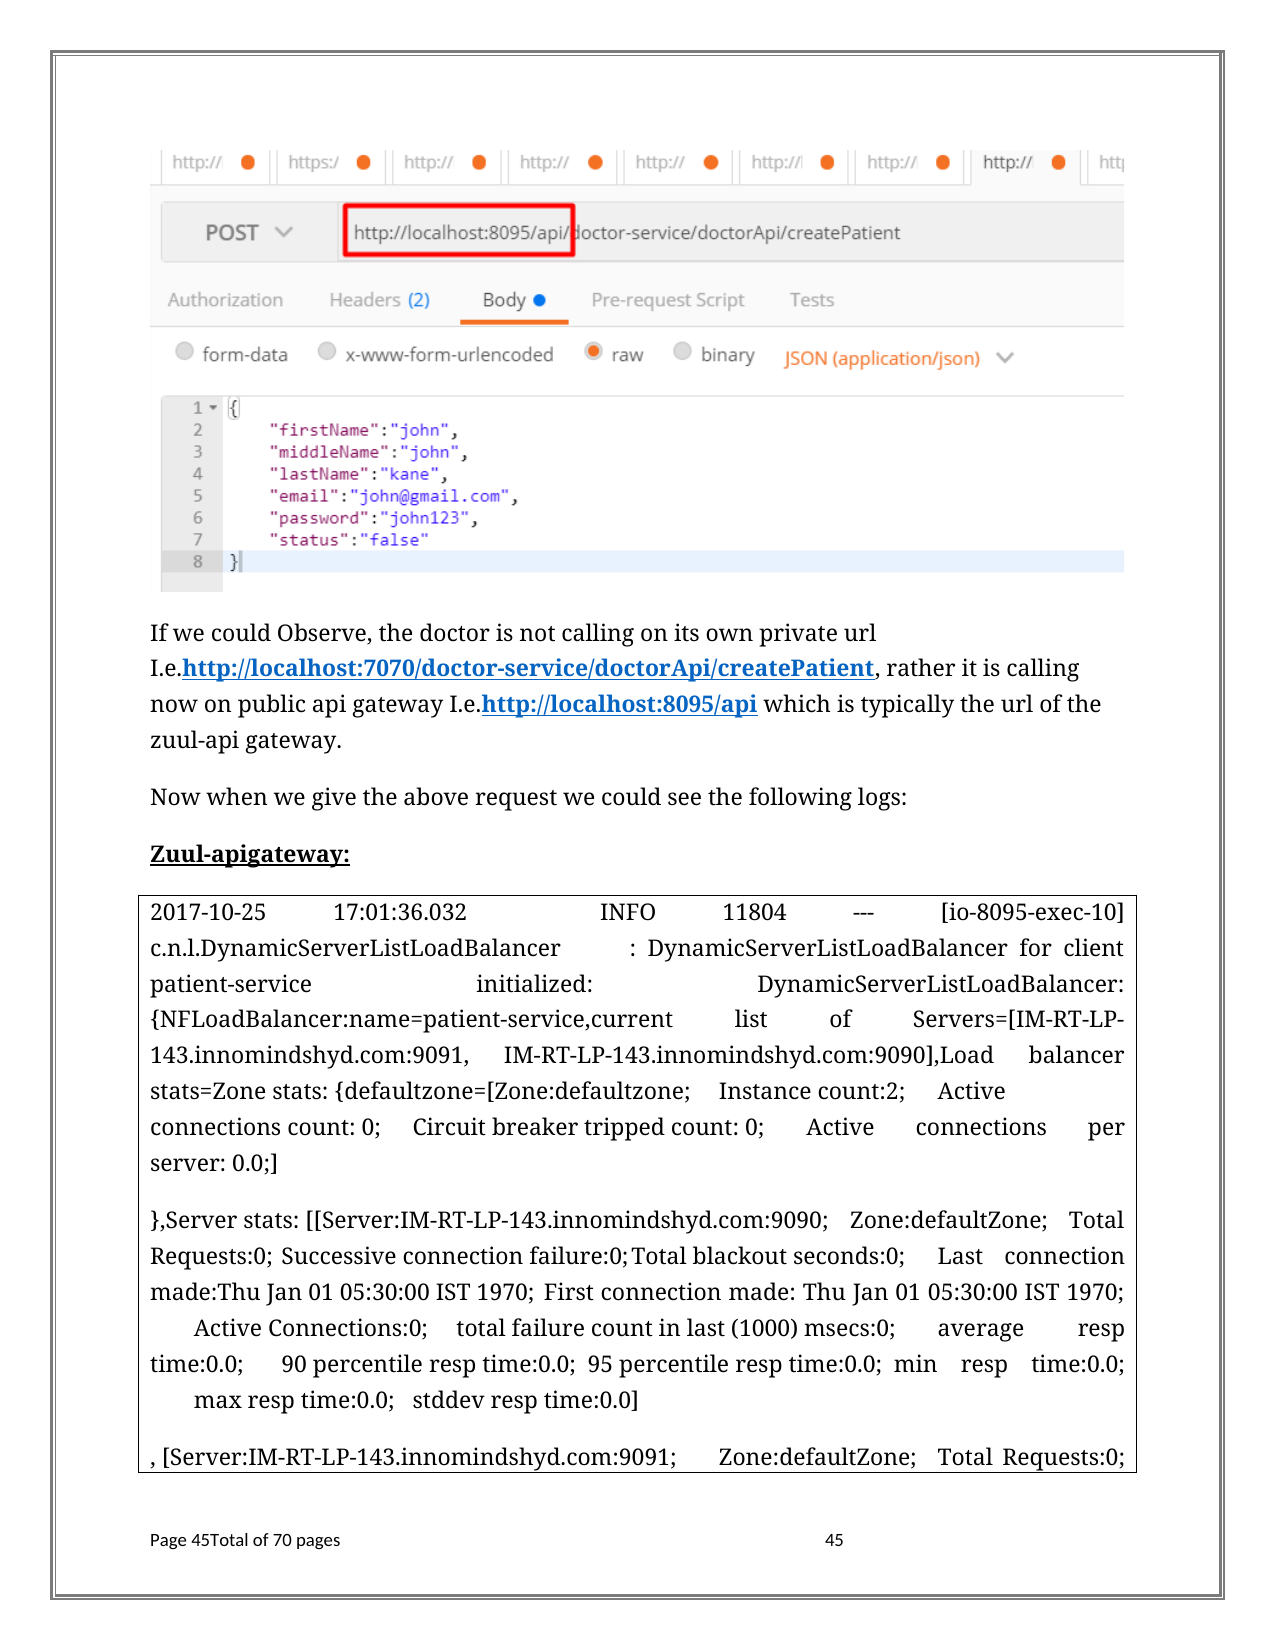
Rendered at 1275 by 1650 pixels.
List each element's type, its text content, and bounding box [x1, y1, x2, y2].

text Now when we give the above request we could see the following logs: [150, 781, 1125, 812]
text Zuul-apigateway: [150, 838, 1125, 869]
text If we could Observe, the doctor is not calling on its own private url I.e.http://localhost:7070/doctor-service/doctorApi/createPatient, rather it is calling now on public api gateway I.e.http://localhost:8095/api which is typically the url of the zuul-api gateway. [150, 616, 1125, 756]
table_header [139, 896, 1136, 1472]
picture [150, 150, 1125, 592]
